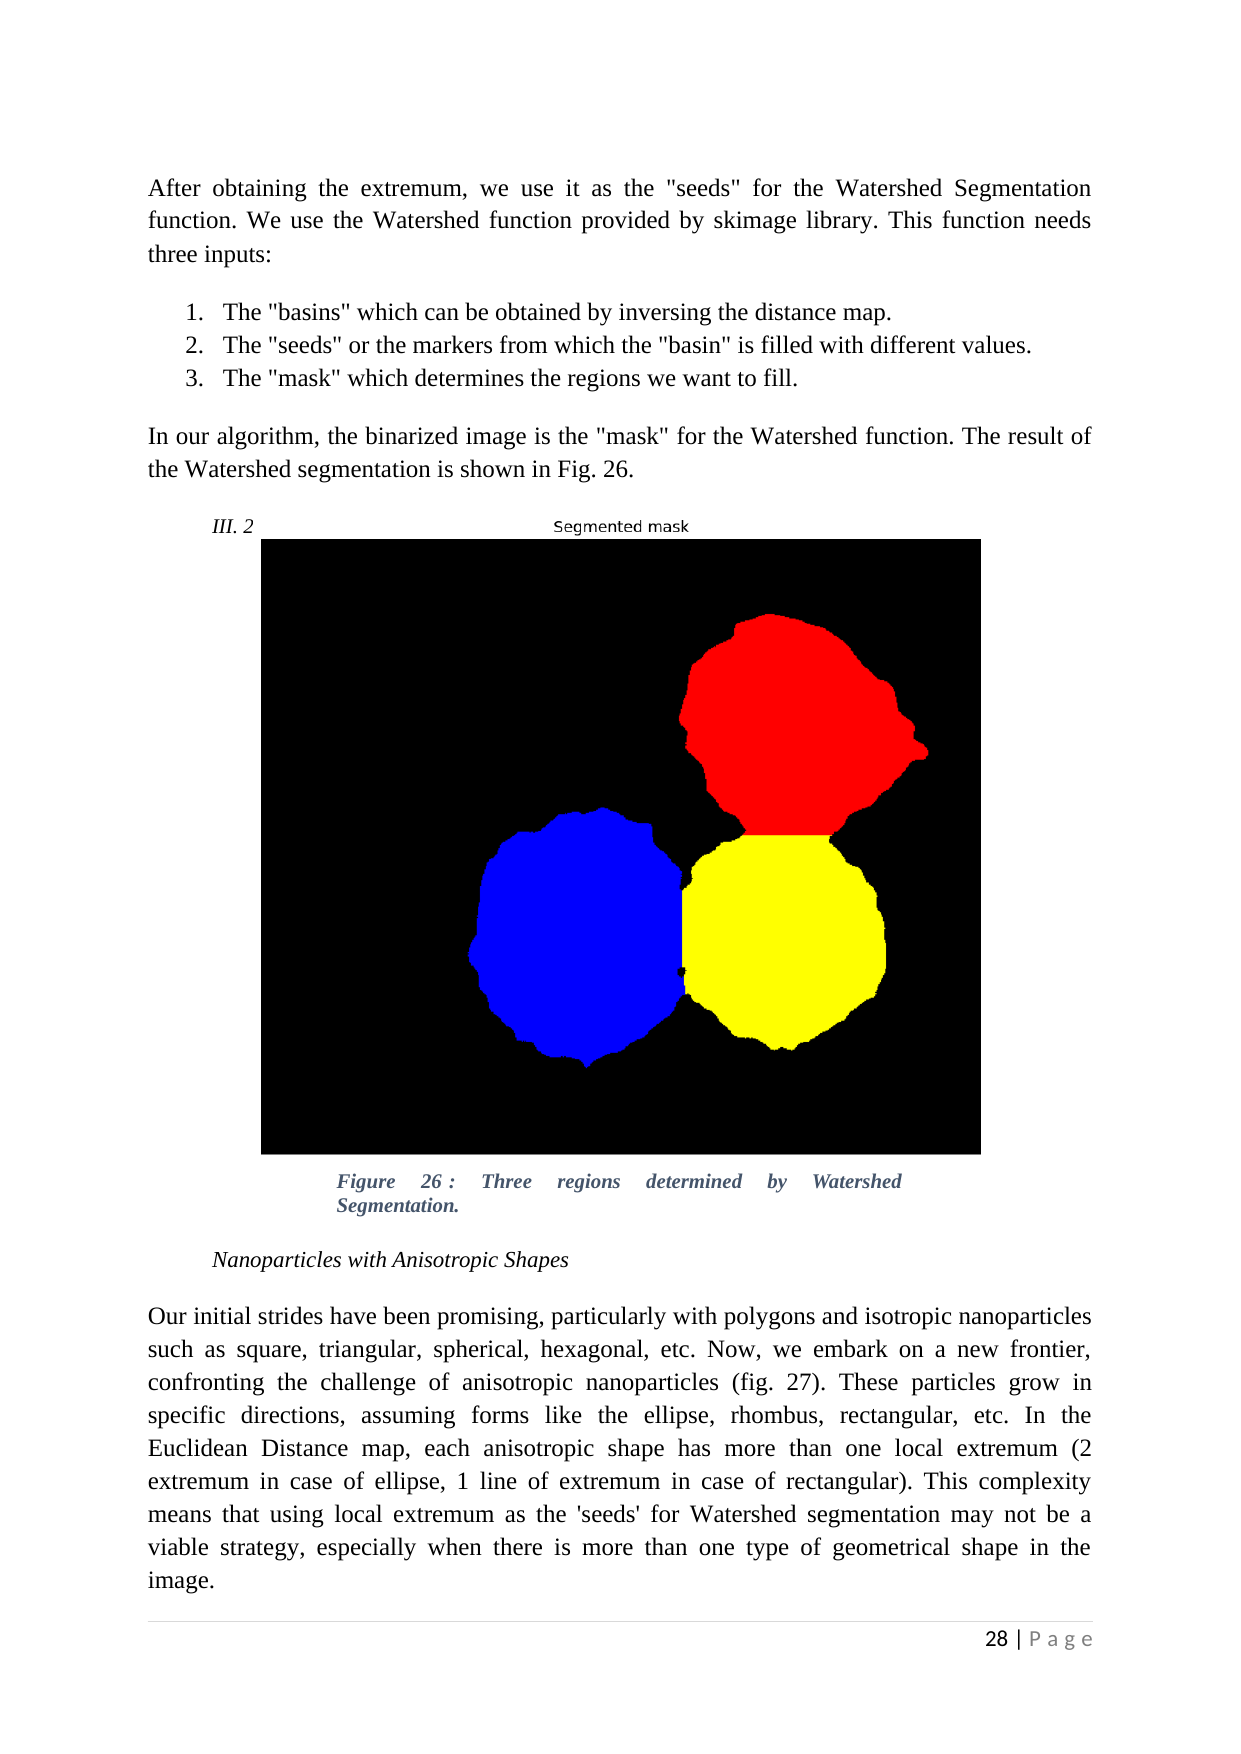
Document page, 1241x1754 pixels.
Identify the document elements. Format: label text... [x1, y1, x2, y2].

list The "seeds" or the markers from which the "basin" is filled with different values. [185, 330, 1093, 358]
picture [253, 512, 988, 1162]
text In our algorithm, the binarized image is the "mask" for the Watershed function. The result of the Watershed segmentation is shown in Fig. 26. [148, 421, 1093, 482]
list The "basins" which can be obtained by inversing the distance map. [185, 297, 1093, 325]
text After obtaining the extremum, we use it as the "seeds" for the Watershed Segmentation function. We use the Watershed function provided by skimage library. This function needs three inputs: [148, 173, 1093, 267]
text Our initial strides have been promising, particularly with polygons and isotropic nanoparticles such as square, triangular, spherical, hexagonal, etc. Now, we embark on a new frontier, confronting the challenge of anisotropic nanoparticles (fig. 27). These particles grow in specific directions, assuming forms like the ellipse, rhombus, rectangular, etc. In the Euclidean Distance map, each anisotropic shape has more than one local extremum (2 extremum in case of ellipse, 1 line of extremum in case of rectangular). This complexity means that using local extremum as the 'seeds' for Watershed segmentation may not be a viable strategy, especially when there is more than one type of geometrical shape in the image. [148, 1301, 1093, 1594]
list The "mask" which determines the regions we want to fill. [185, 363, 1093, 391]
